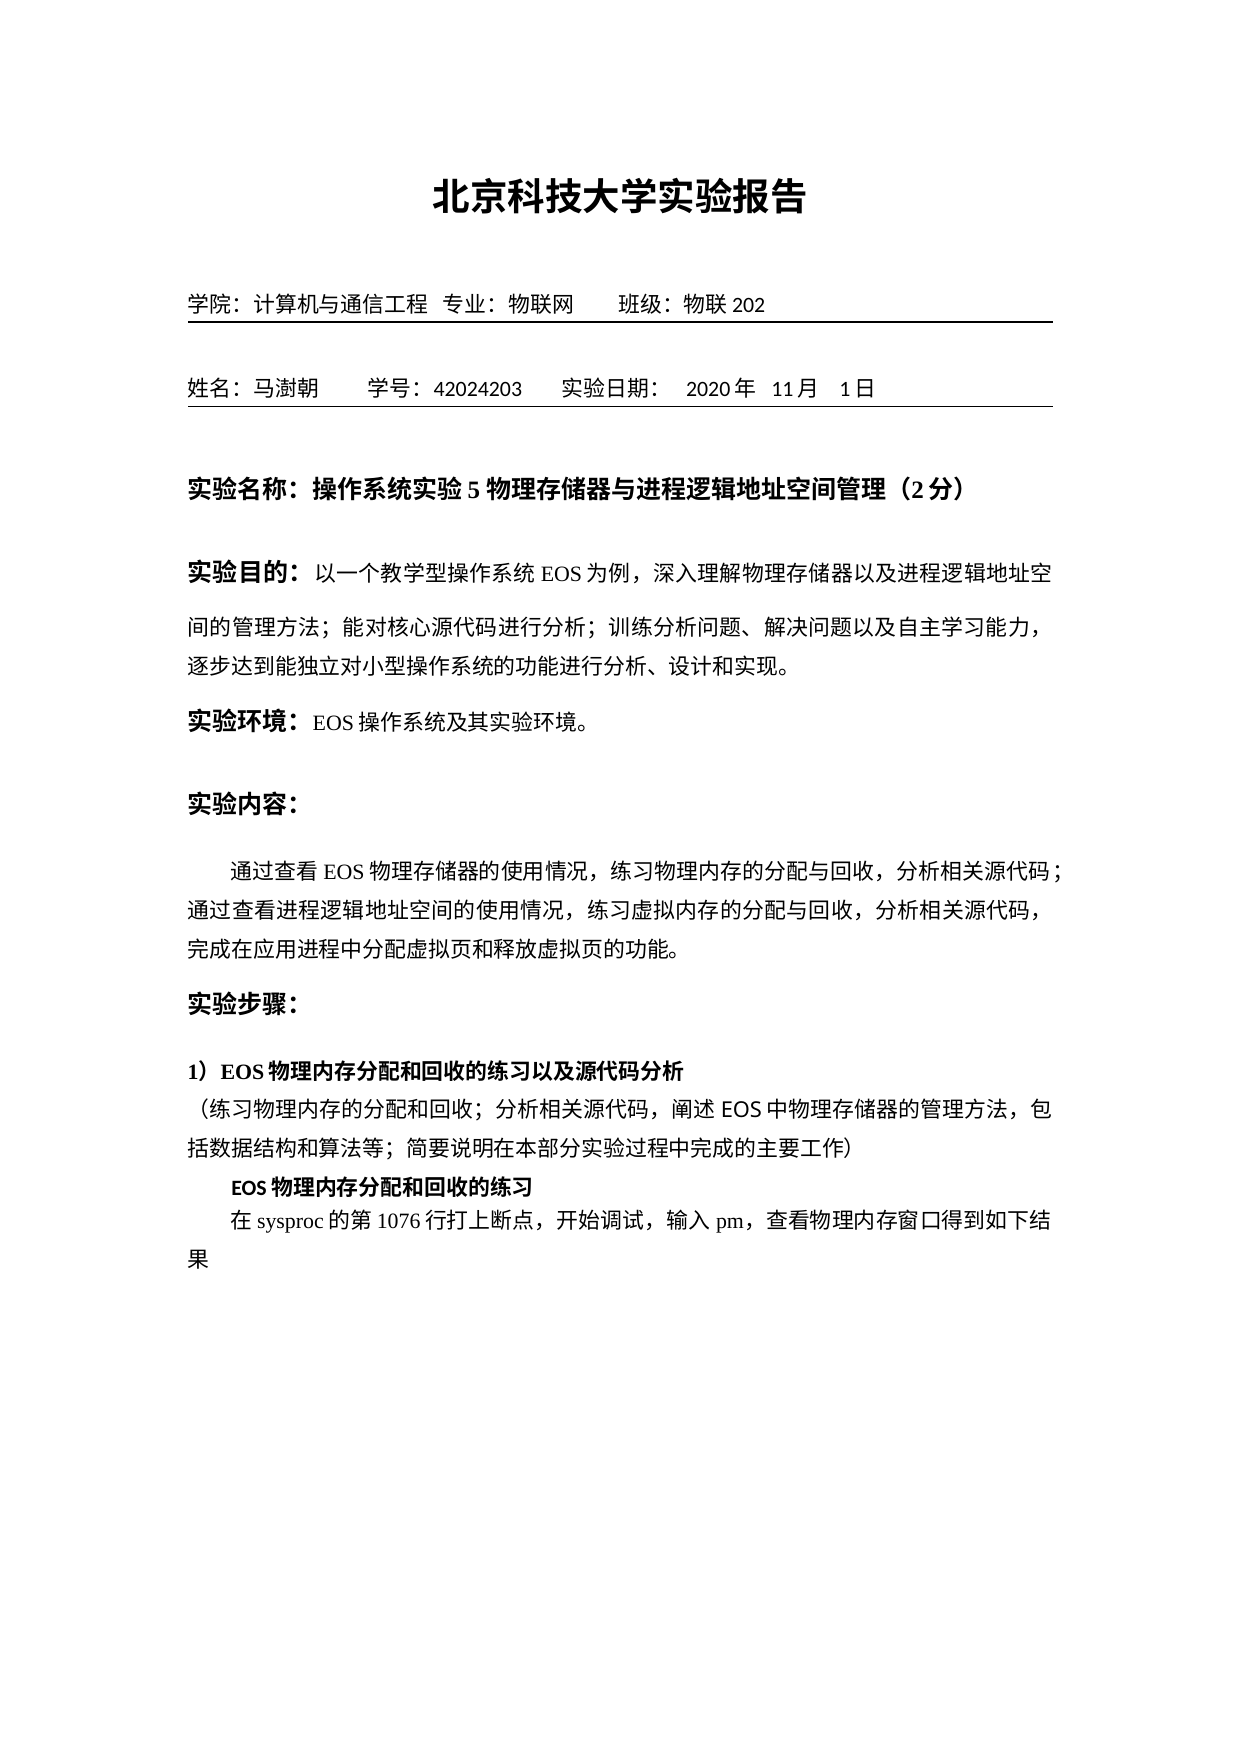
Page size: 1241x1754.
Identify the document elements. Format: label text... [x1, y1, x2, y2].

text 1）EOS物理内存分配和回收的练习以及源代码分析 [187, 1053, 1053, 1086]
text 实验步骤： [187, 970, 1053, 1035]
text 在sysproc的第1076行打上断点，开始调试，输入pm，查看物理内存窗口得到如下结果 [187, 1202, 1053, 1274]
text 北京科技大学实验报告 [187, 162, 1053, 227]
text 实验环境：EOS操作系统及其实验环境。 [187, 687, 1053, 752]
text 学院：计算机与通信工程 专业：物联网 班级：物联202 [187, 287, 1053, 323]
text 通过查看EOS物理存储器的使用情况，练习物理内存的分配与回收，分析相关源代码；通过查看进程逻辑地址空间的使用情况，练习虚拟内存的分配与回收，分析相关源代码，完成在应用进程中分配虚拟页和释放虚拟页的功能。 [187, 853, 1053, 964]
text （练习物理内存的分配和回收；分析相关源代码，阐述EOS中物理存储器的管理方法，包括数据结构和算法等；简要说明在本部分实验过程中完成的主要工作） [187, 1092, 1053, 1163]
text 姓名：马澍朝 学号：42024203 实验日期： 2020年 11月 1日 [187, 371, 1053, 407]
text 实验内容： [187, 770, 1053, 835]
text 实验名称：操作系统实验5 物理存储器与进程逻辑地址空间管理（2分） [187, 455, 1053, 520]
text 实验目的：以一个教学型操作系统EOS为例，深入理解物理存储器以及进程逻辑地址空间的管理方法；能对核心源代码进行分析；训练分析问题、解决问题以及自主学习能力，逐步达到能独立对小型操作系统的功能进行分析、设计和实现。 [187, 538, 1053, 681]
text EOS物理内存分配和回收的练习 [187, 1170, 1053, 1202]
